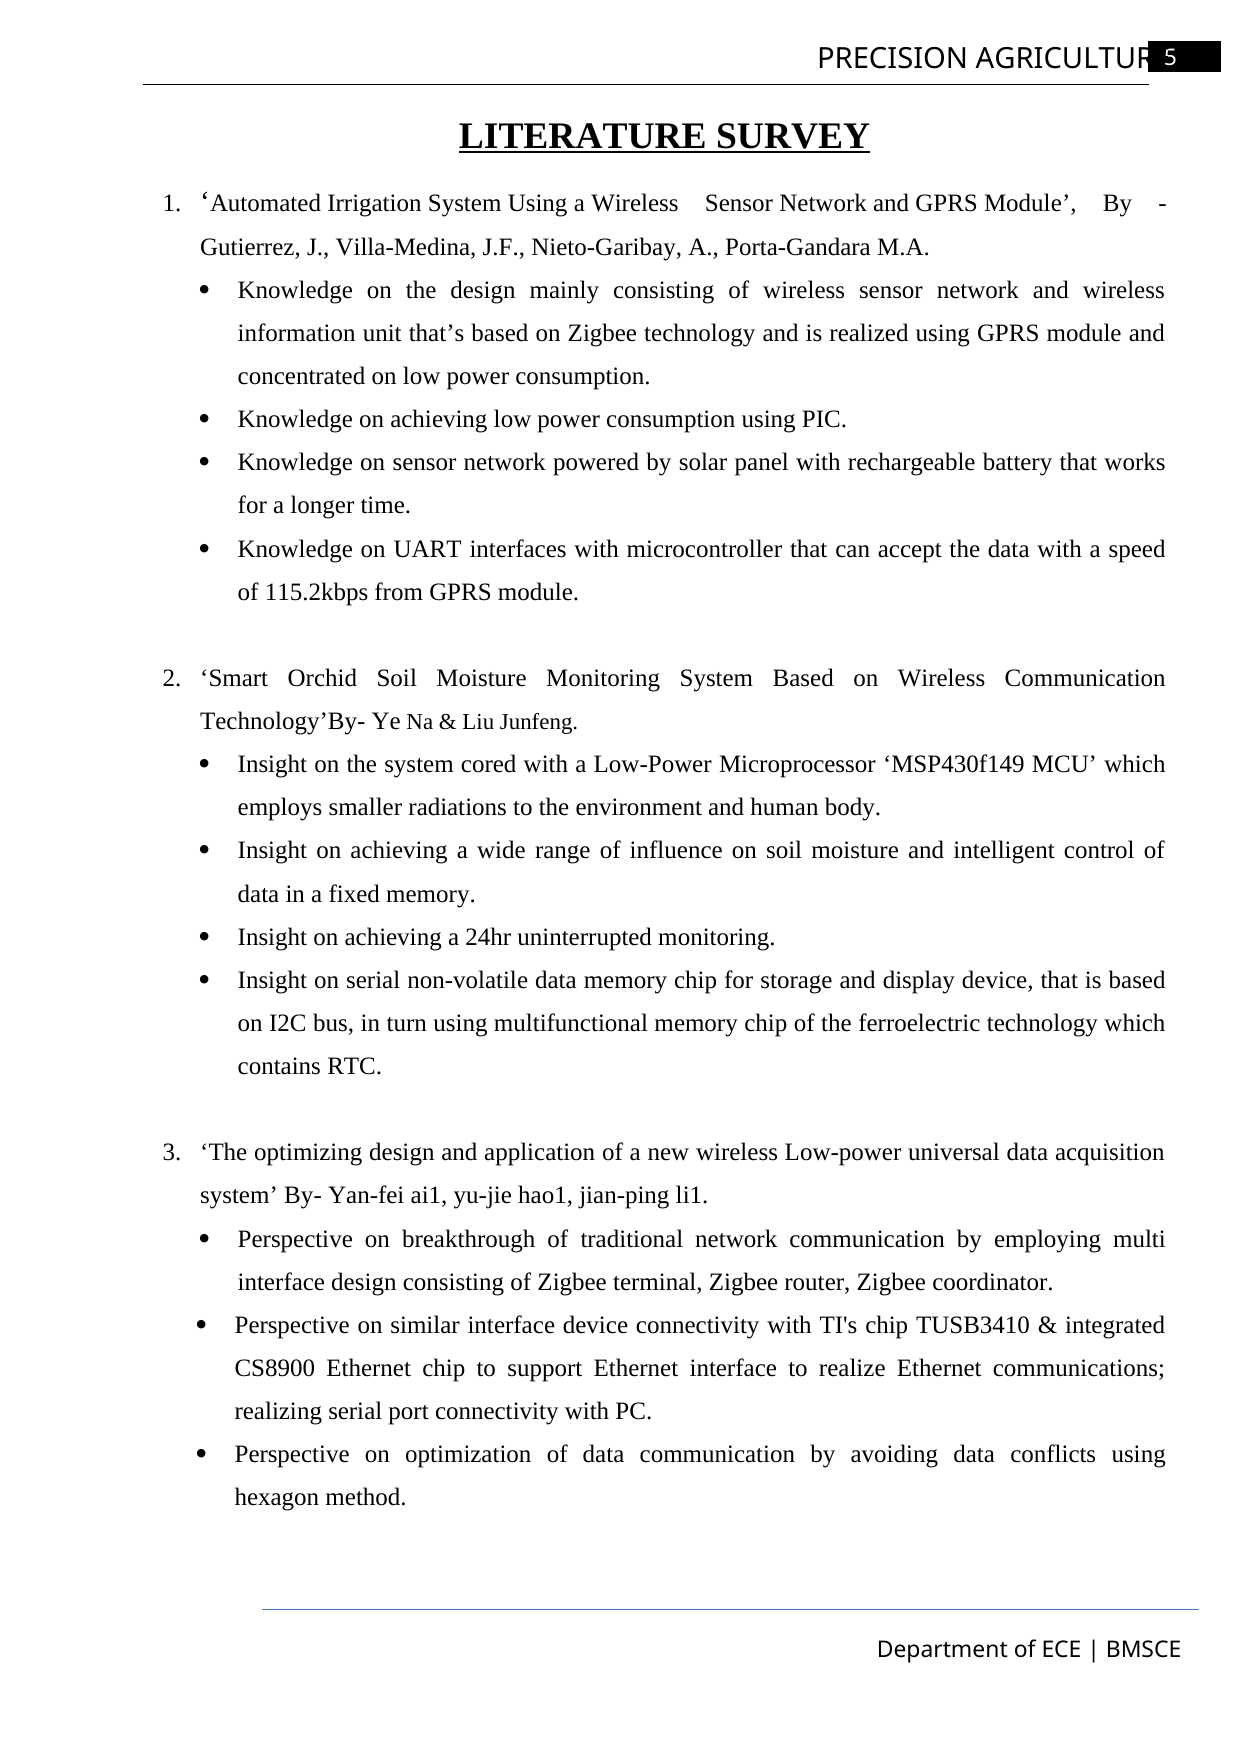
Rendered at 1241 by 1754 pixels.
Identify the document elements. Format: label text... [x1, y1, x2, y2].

list Insight on the system cored with a Low-Power Microprocessor ‘MSP430f149 MCU’ which employs smaller radiations to the environment and human body. [200, 749, 1167, 821]
list Knowledge on the design mainly consisting of wireless sensor network and wireless information unit that’s based on Zigbee technology and is realized using GPRS module and concentrated on low power consumption. [200, 275, 1167, 390]
list Insight on achieving a 24hr uninterrupted monitoring. [200, 922, 1167, 951]
list ‘Smart Orchid Soil Moisture Monitoring System Based on Wireless Communication Technology’By- Ye Na & Liu Junfeng. [162, 663, 1167, 735]
list Insight on achieving a wide range of influence on soil moisture and intelligent control of data in a fixed memory. [200, 836, 1167, 907]
list Perspective on optimization of data communication by avoiding data conflicts using hexagon method. [197, 1439, 1167, 1511]
list Knowledge on achieving low power consumption using PIC. [200, 404, 1167, 433]
list Knowledge on UART interfaces with microcontroller that can accept the data with a speed of 115.2kbps from GPRS module. [200, 534, 1167, 606]
list Perspective on breakthrough of traditional network communication by employing multi interface design consisting of Zigbee terminal, Zigbee router, Zigbee coordinator. [200, 1224, 1167, 1296]
text LITERATURE SURVEY [162, 113, 1167, 157]
list ‘The optimizing design and application of a new wireless Low-power universal data acquisition system’ By- Yan-fei ai1, yu-jie hao1, jian-ping li1. [162, 1137, 1167, 1209]
list Knowledge on sensor network powered by solar panel with rechargeable battery that works for a longer time. [200, 447, 1167, 519]
list Insight on serial non-volatile data memory chip for storage and display device, that is based on I2C bus, in turn using multifunctional memory chip of the ferroelectric technology which contains RTC. [200, 965, 1167, 1080]
list ‘Automated Irrigation System Using a Wireless Sensor Network and GPRS Module’, By - Gutierrez, J., Villa-Medina, J.F., Nieto-Garibay, A., Porta-Gandara M.A. [162, 184, 1167, 261]
list Perspective on similar interface device connectivity with TI's chip TUSB3410 & integrated CS8900 Ethernet chip to support Ethernet interface to realize Ethernet communications; realizing serial port connectivity with PC. [197, 1310, 1167, 1425]
